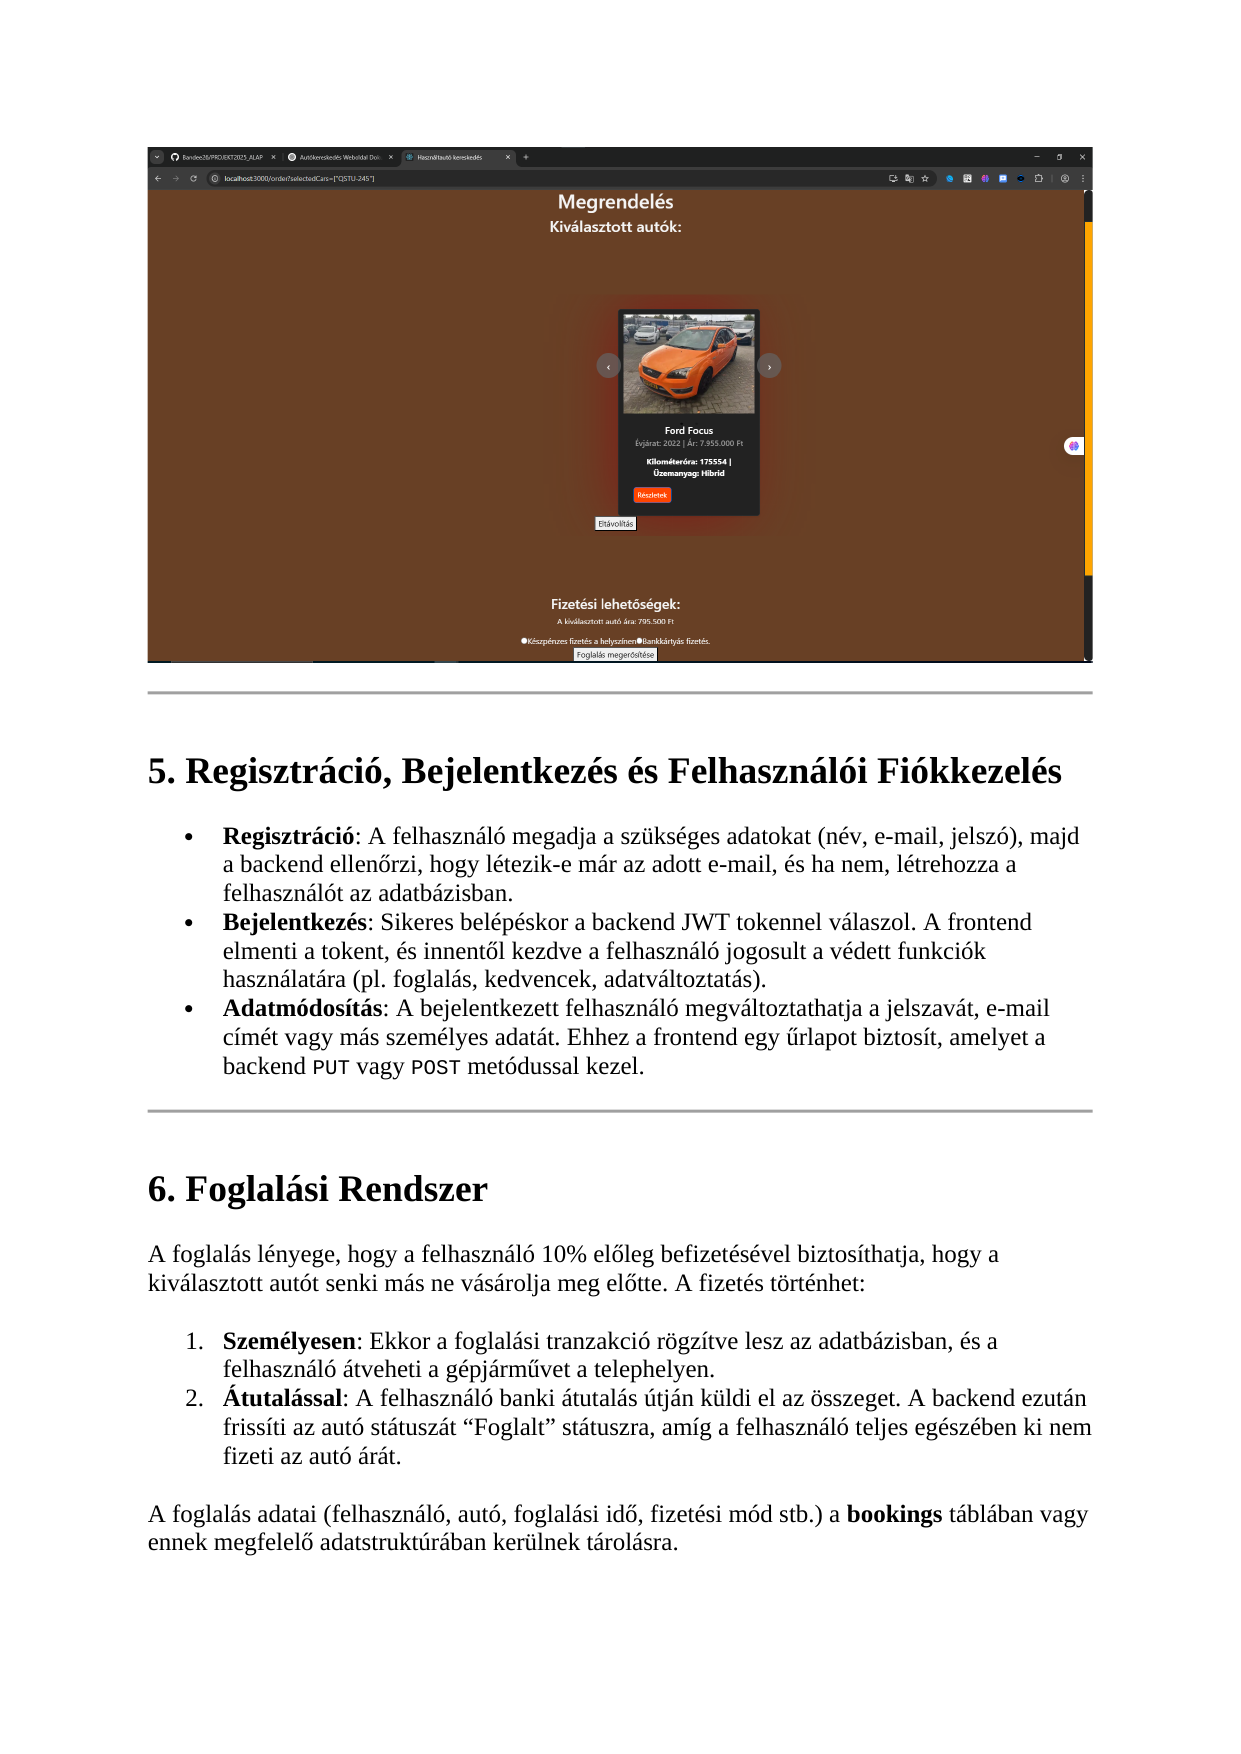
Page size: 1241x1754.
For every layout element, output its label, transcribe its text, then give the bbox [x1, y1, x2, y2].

picture [147, 147, 1093, 663]
text A foglalás lényege, hogy a felhasználó 10% előleg befizetésével biztosíthatja, hogy a kiválasztott autót senki más ne vásárolja meg előtte. A fizetés történhet: [148, 1239, 1093, 1297]
text 5. Regisztráció, Bejelentkezés és Felhasználói Fiókkezelés [148, 748, 1093, 792]
list Személyesen: Ekkor a foglalási tranzakció rögzítve lesz az adatbázisban, és a felhasználó átveheti a gépjárművet a telephelyen. [185, 1326, 1093, 1383]
text 6. Foglalási Rendszer [148, 1167, 1093, 1210]
list Adatmódosítás: A bejelentkezett felhasználó megváltoztathatja a jelszavát, e-mail címét vagy más személyes adatát. Ehhez a frontend egy űrlapot biztosít, amelyet a backend PUT vagy POST metódussal kezel. [185, 993, 1093, 1080]
text A foglalás adatai (felhasználó, autó, foglalási idő, fizetési mód stb.) a bookings táblában vagy ennek megfelelő adatstruktúrában kerülnek tárolásra. [148, 1499, 1093, 1556]
list Bejelentkezés: Sikeres belépéskor a backend JWT tokennel válaszol. A frontend elmenti a tokent, és innentől kezdve a felhasználó jogosult a védett funkciók használatára (pl. foglalás, kedvencek, adatváltoztatás). [185, 907, 1093, 993]
list Átutalással: A felhasználó banki átutalás útján küldi el az összeget. A backend ezután frissíti az autó státuszát “Foglalt” státuszra, amíg a felhasználó teljes egészében ki nem fizeti az autó árát. [185, 1383, 1093, 1469]
list Regisztráció: A felhasználó megadja a szükséges adatokat (név, e-mail, jelszó), majd a backend ellenőrzi, hogy létezik-e már az adott e-mail, és ha nem, létrehozza a felhasználót az adatbázisban. [185, 821, 1093, 907]
